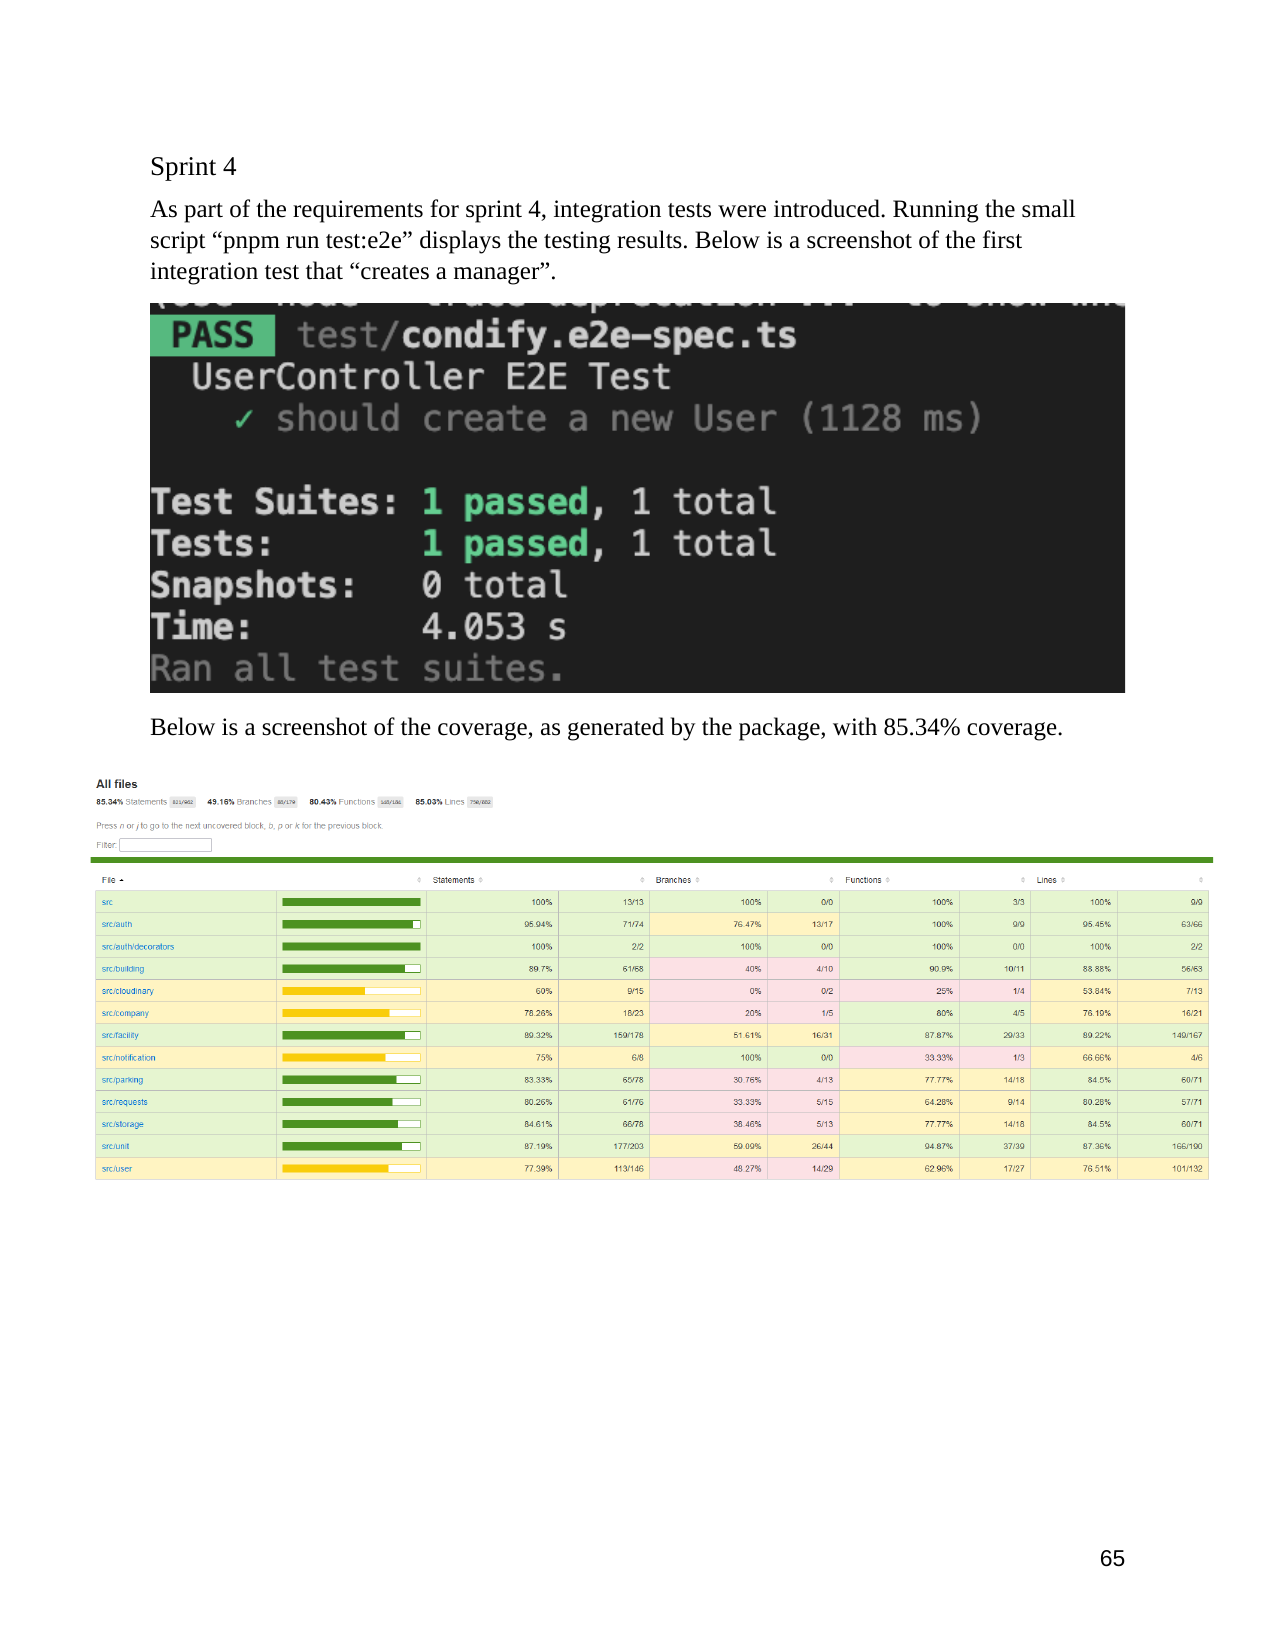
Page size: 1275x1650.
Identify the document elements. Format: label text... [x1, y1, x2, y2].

picture [150, 303, 1125, 693]
picture [90, 771, 1214, 1215]
text As part of the requirements for sprint 4, integration tests were introduced. Running the small script “pnpm run test:e2e” displays the testing results. Below is a screenshot of the first integration test that “creates a manager”. [150, 194, 1125, 284]
text Below is a screenshot of the coverage, as generated by the package, with 85.34% coverage. [150, 712, 1125, 741]
subtitle Sprint 4 [150, 150, 1125, 181]
